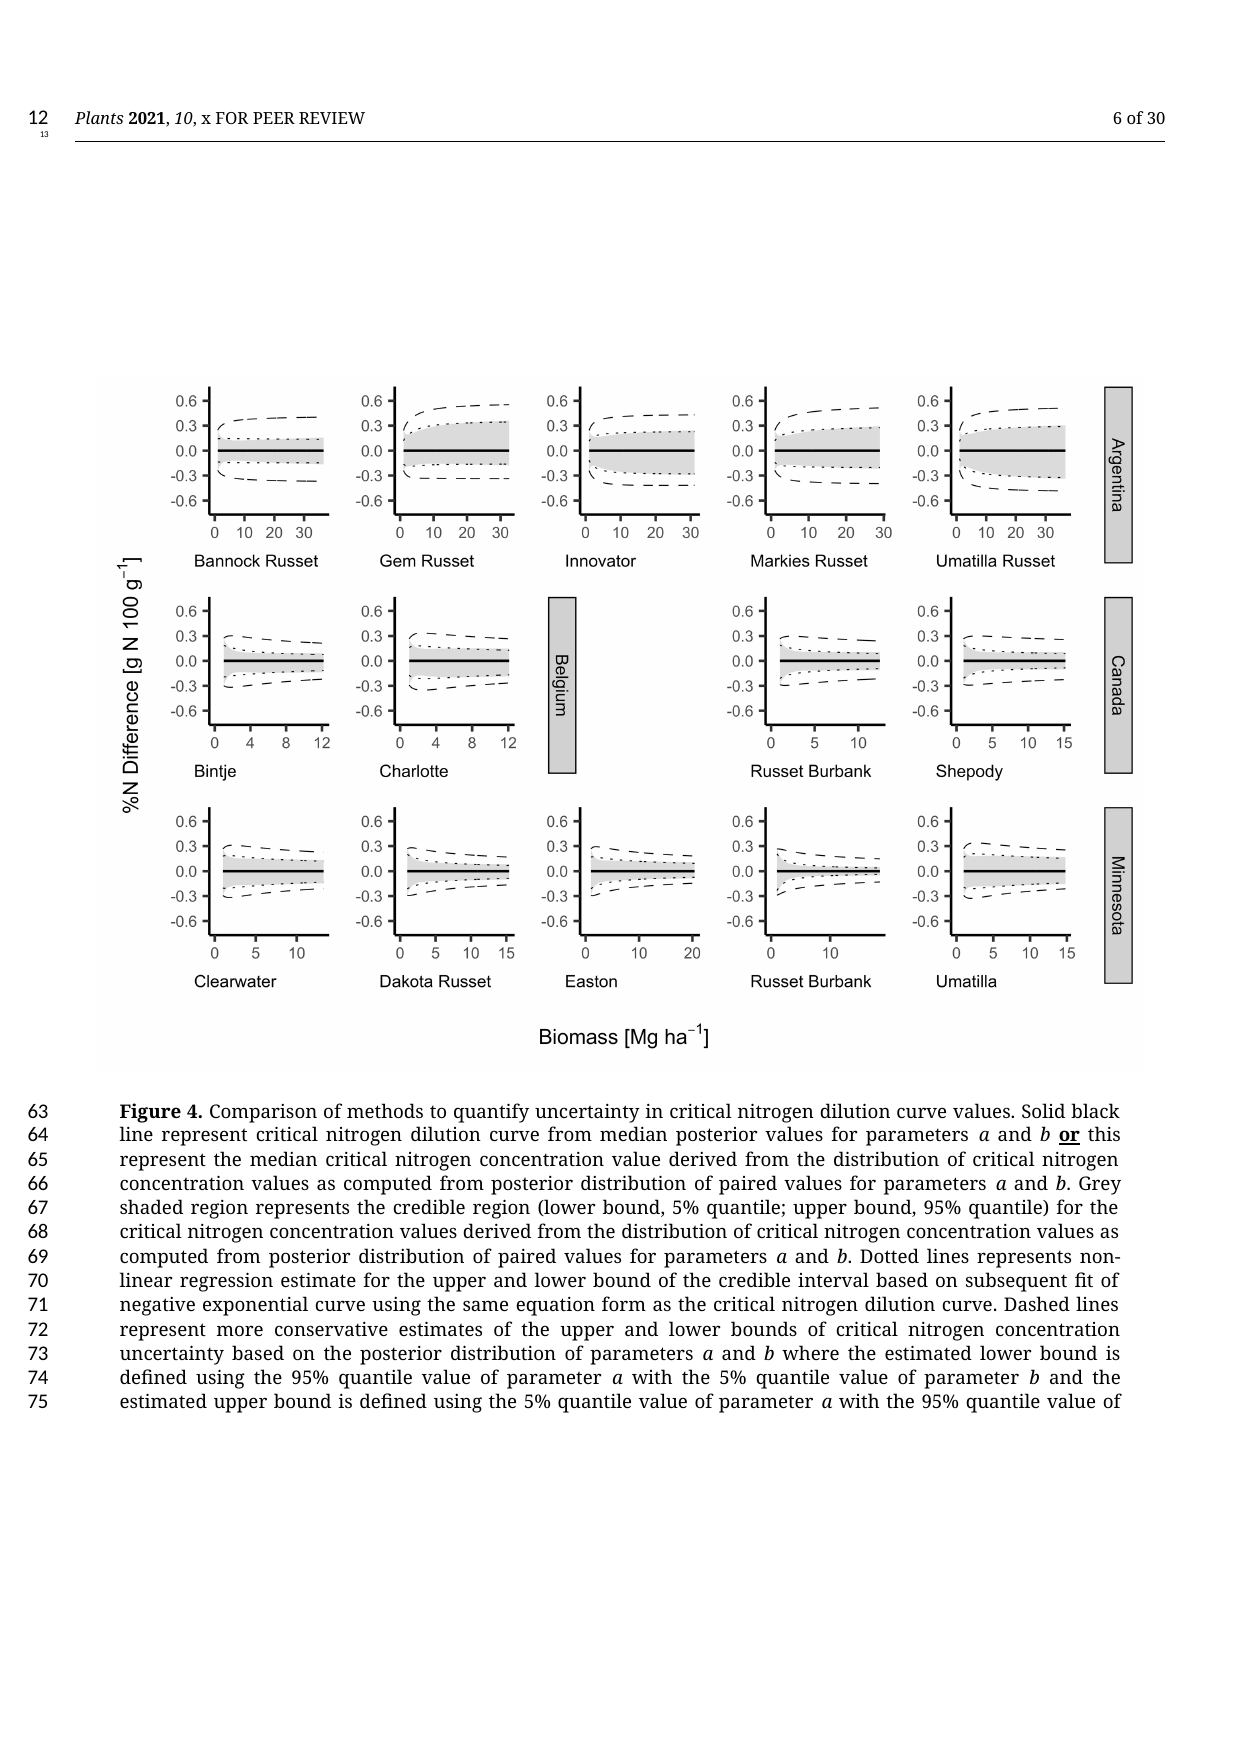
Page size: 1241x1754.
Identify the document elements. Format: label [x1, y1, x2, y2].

table_header [84, 374, 1156, 1086]
picture [95, 373, 1146, 1074]
text [119, 1099, 1121, 1414]
